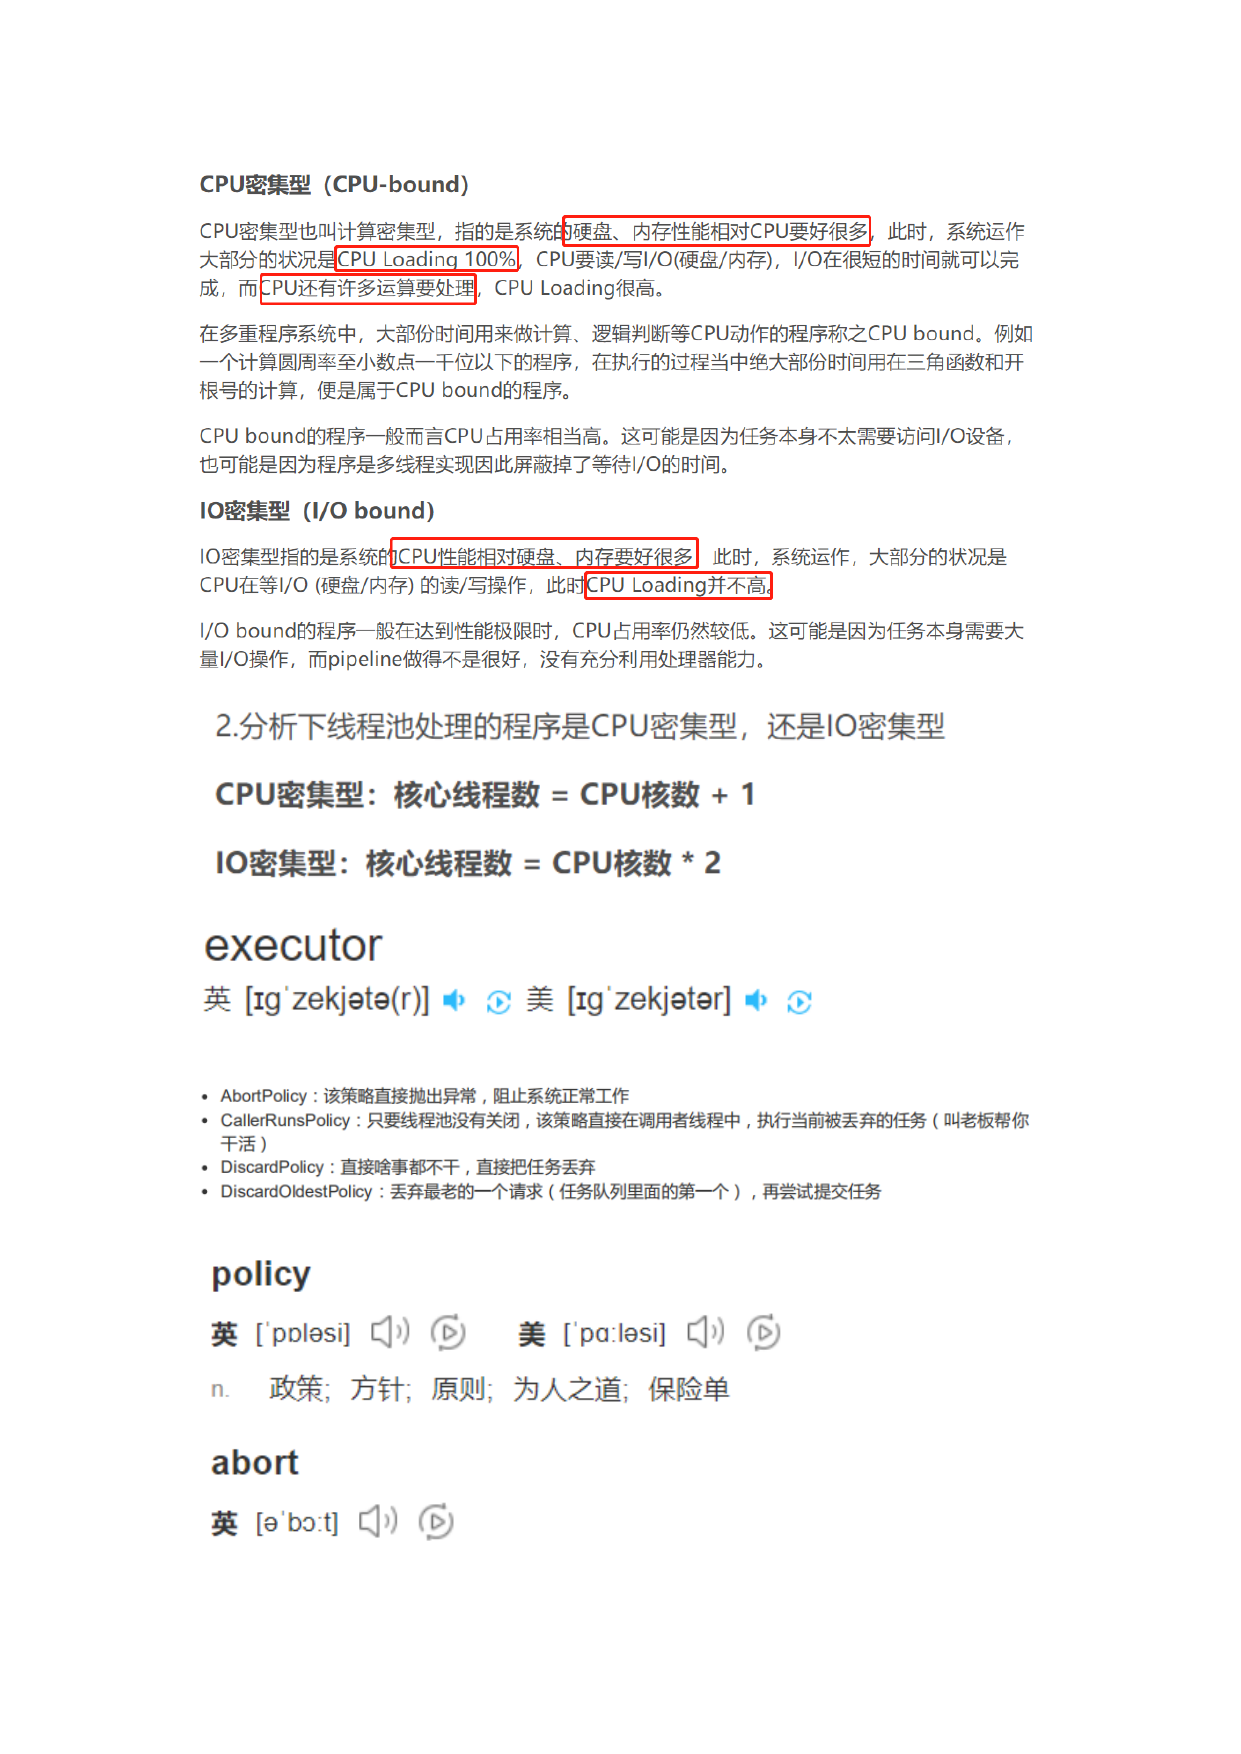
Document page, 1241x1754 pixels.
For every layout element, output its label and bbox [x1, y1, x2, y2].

picture [187, 1234, 818, 1408]
picture [187, 1072, 1053, 1209]
picture [198, 1429, 471, 1552]
picture [187, 162, 1053, 675]
picture [187, 682, 1053, 1024]
